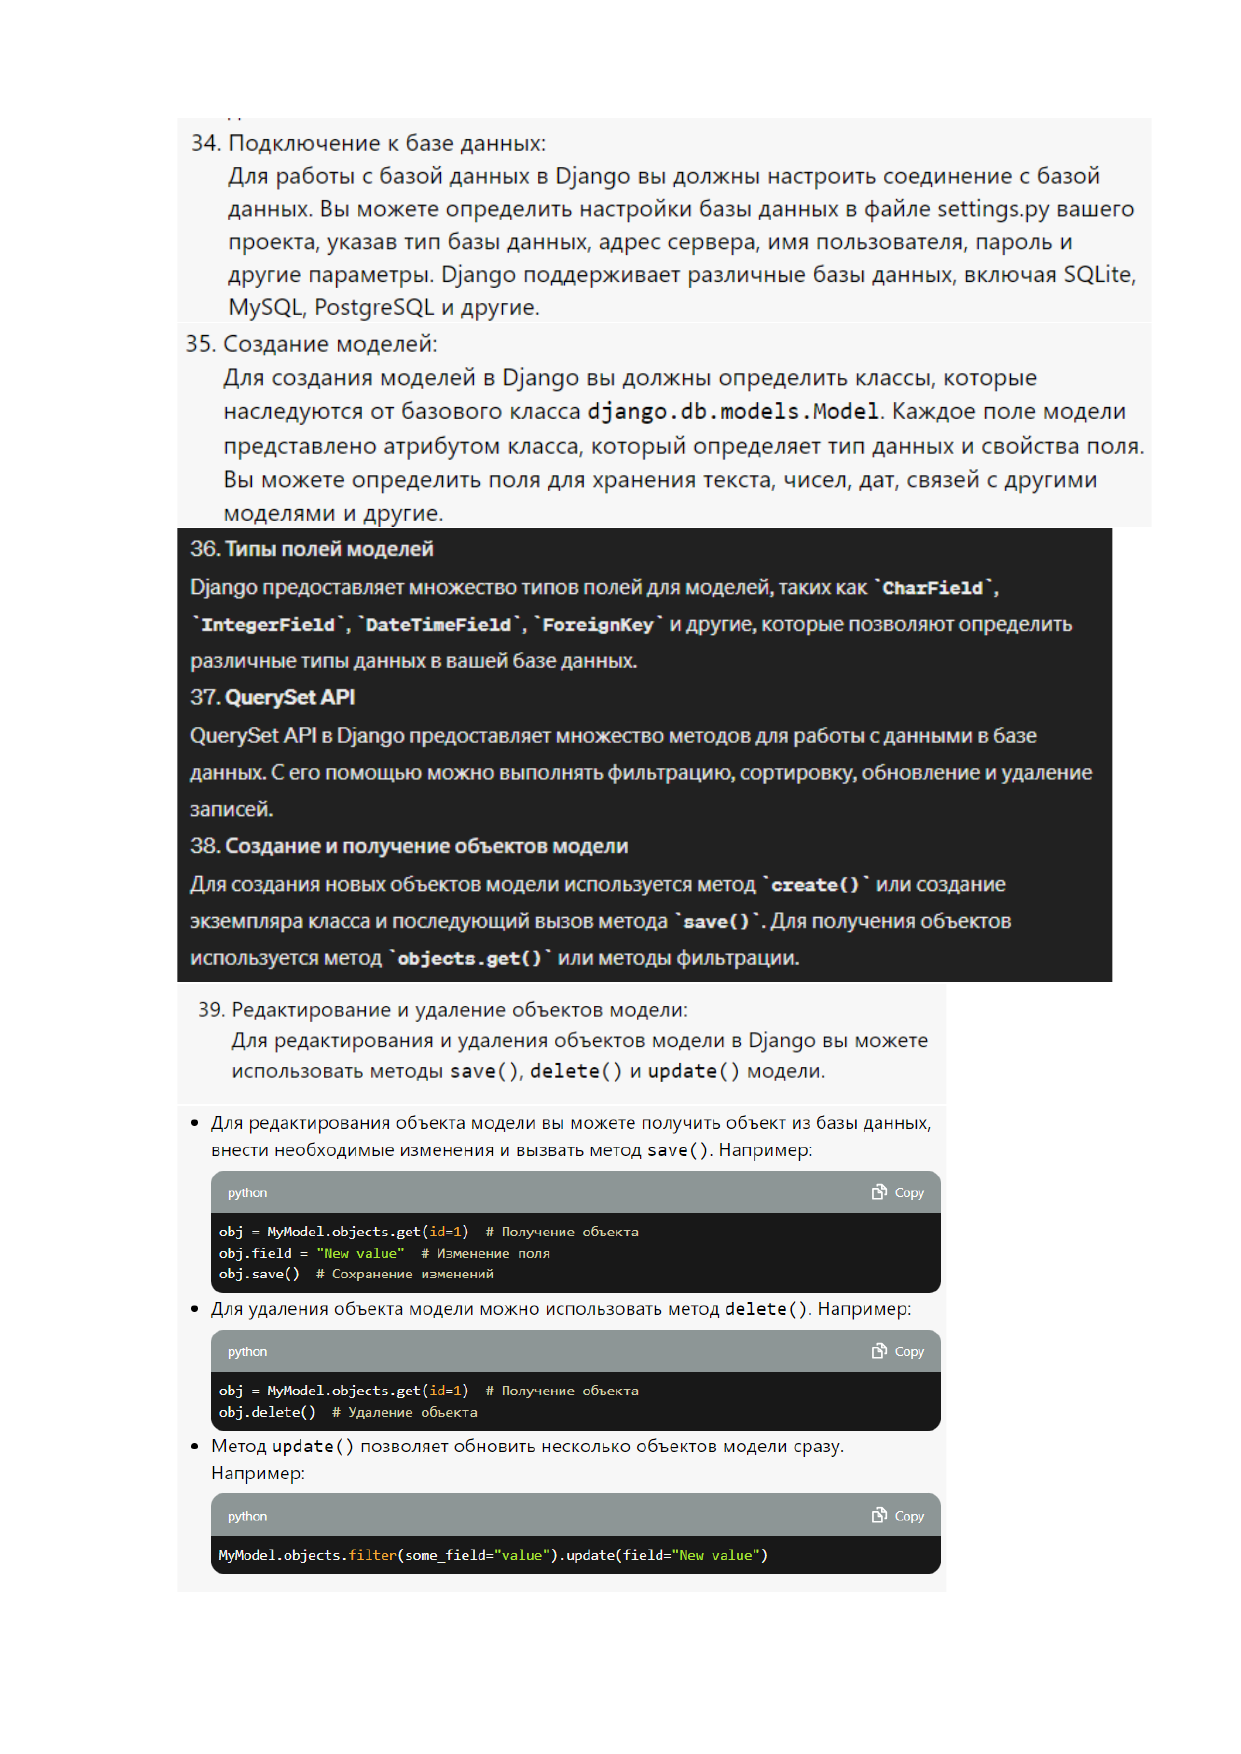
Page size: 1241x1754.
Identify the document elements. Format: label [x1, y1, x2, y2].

picture [177, 984, 947, 1104]
picture [177, 323, 1152, 527]
picture [177, 118, 1152, 322]
picture [177, 1106, 947, 1592]
picture [177, 528, 1113, 982]
